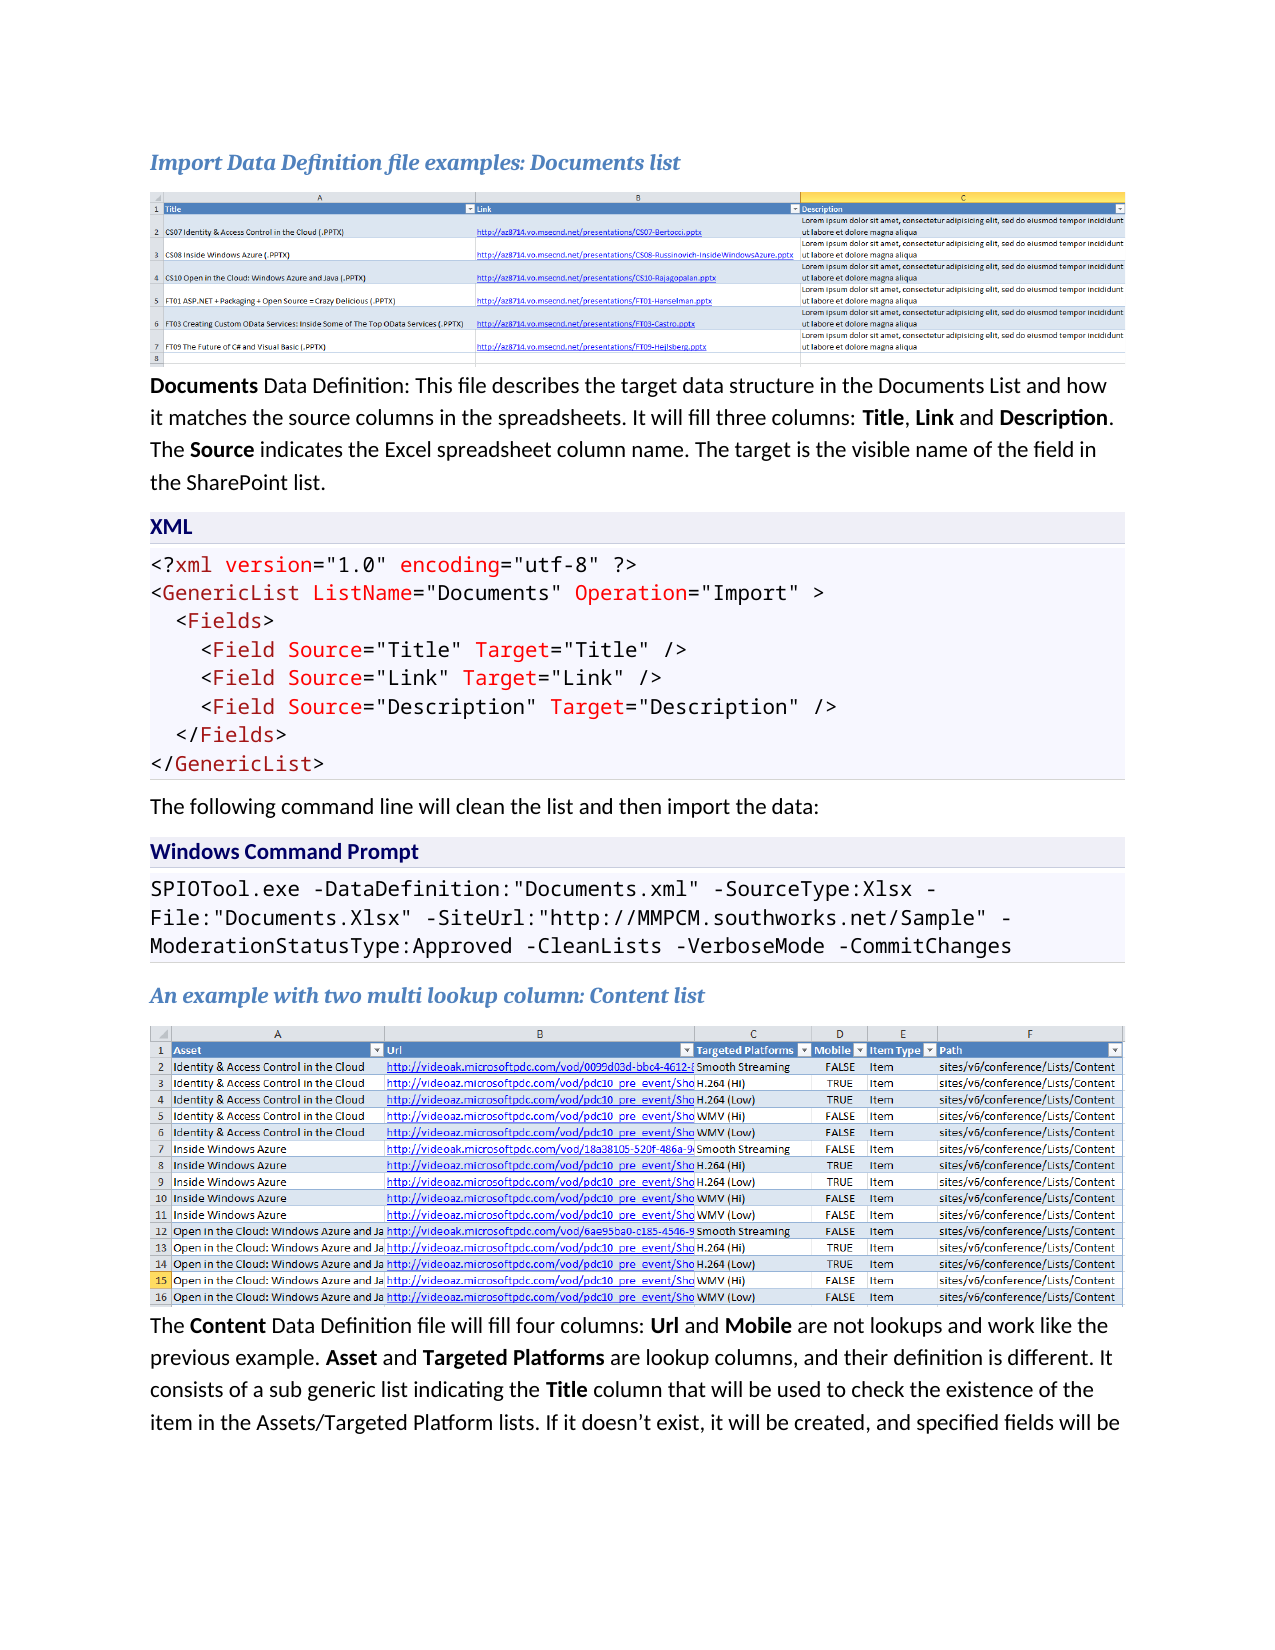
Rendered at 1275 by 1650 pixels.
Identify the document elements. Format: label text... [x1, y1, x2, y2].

picture [150, 192, 1125, 367]
text <Field Source="Link" Target="Link" /> [150, 663, 1125, 692]
text </GenericList> [150, 746, 1125, 779]
picture [150, 1026, 1125, 1307]
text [150, 1311, 1125, 1436]
text <GenericList ListName="Documents" Operation="Import" > [150, 578, 1125, 607]
text SPIOTool.exe -DataDefinition:"Documents.xml" -SourceType:Xlsx -File:"Documents.Xlsx" -SiteUrl:"http://MMPCM.southworks.net/Sample" -ModerationStatusType:Approved -CleanLists -VerboseMode -CommitChanges [150, 873, 1125, 962]
text Documents Data Definition: This file describes the target data structure in the Documents List and how it matches the source columns in the spreadsheets. It will fill three columns: Title, Link and Description. The Source indicates the Excel spreadsheet column name. The target is the visible name of the field in the SharePoint list. [150, 371, 1125, 496]
text <Field Source="Title" Target="Title" /> [150, 635, 1125, 663]
text <?xml version="1.0" encoding="utf-8" ?> [150, 548, 1125, 578]
text </Fields> [150, 720, 1125, 746]
text XML [150, 512, 1125, 543]
subtitle An example with two multi lookup column: Content list [150, 983, 1125, 1009]
text <Field Source="Description" Target="Description" /> [150, 692, 1125, 720]
subtitle Import Data Definition file examples: Documents list [150, 150, 1125, 176]
text Windows Command Prompt [150, 837, 1125, 867]
text <Fields> [150, 607, 1125, 635]
text The following command line will clean the list and then import the data: [150, 792, 1125, 820]
